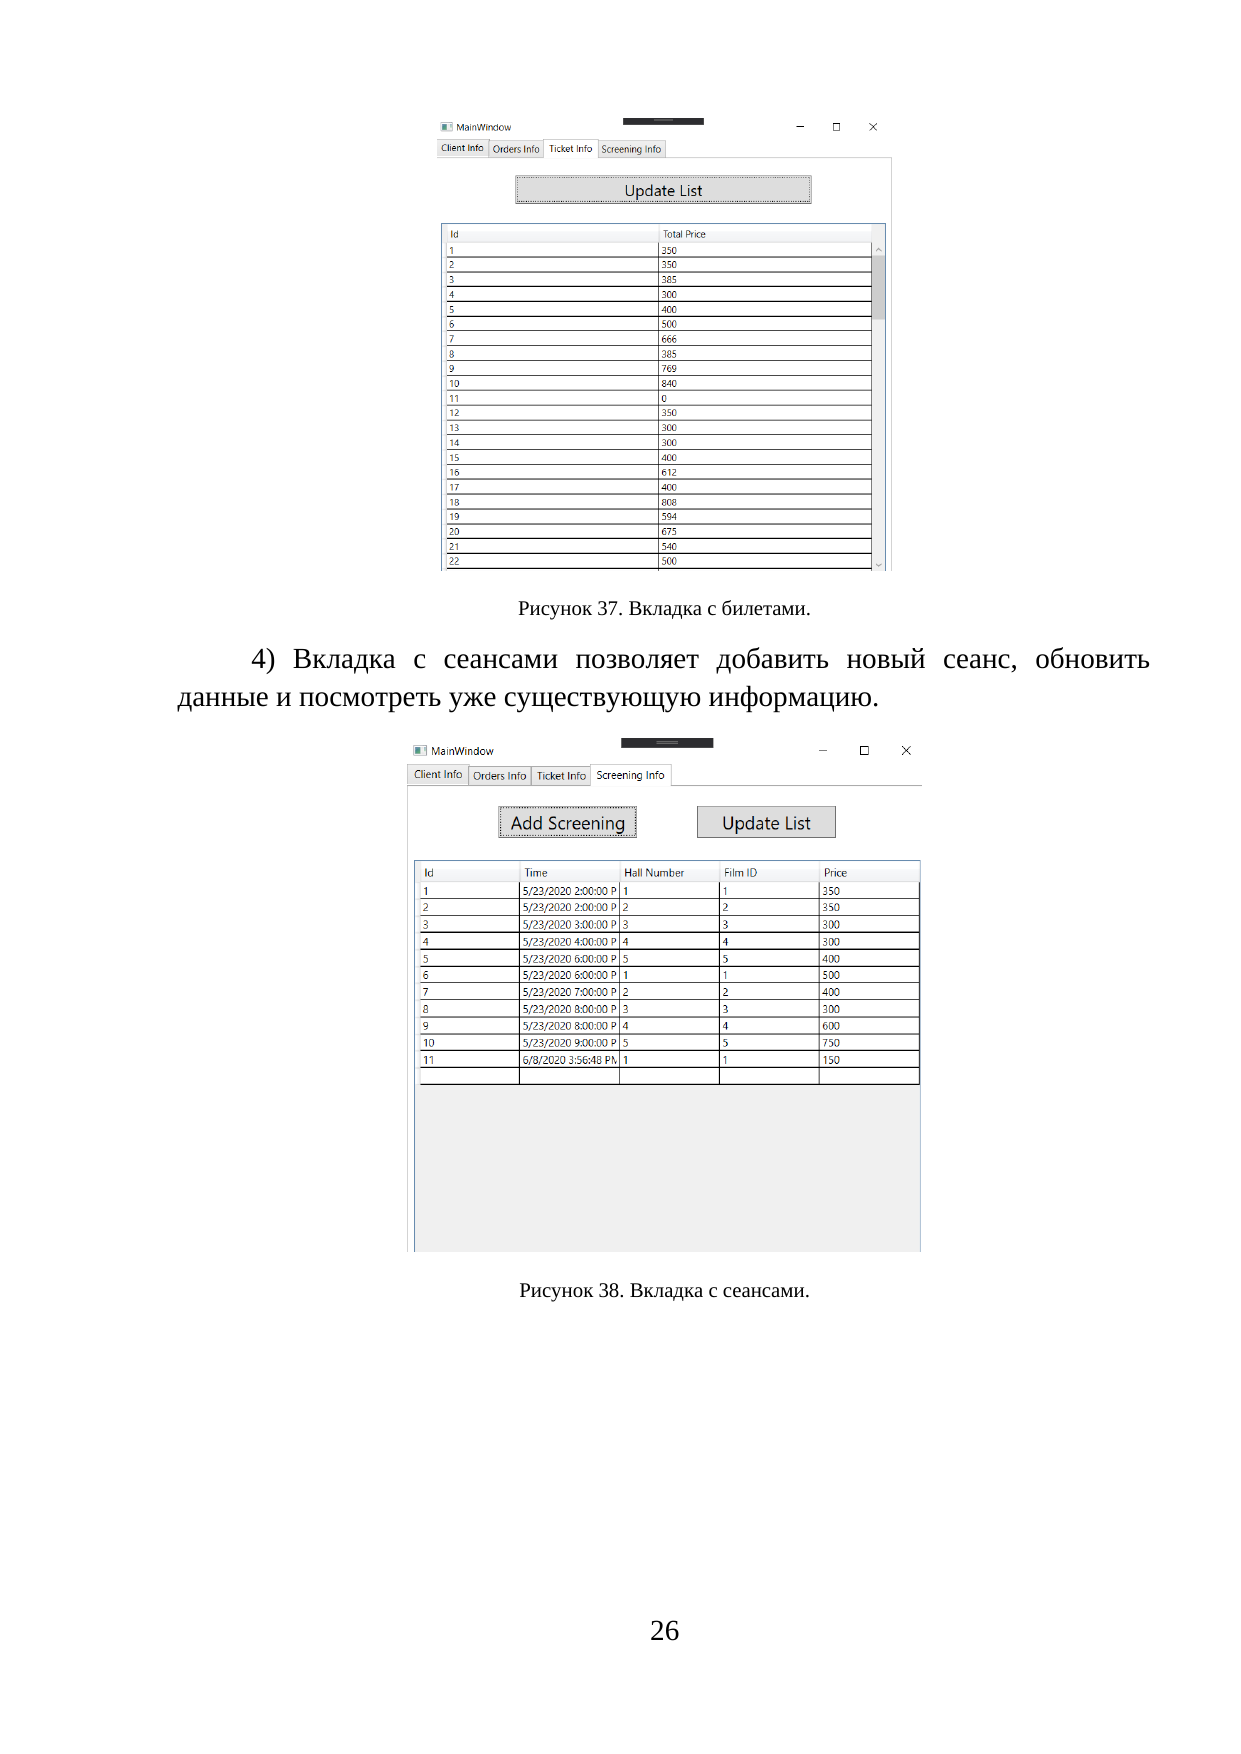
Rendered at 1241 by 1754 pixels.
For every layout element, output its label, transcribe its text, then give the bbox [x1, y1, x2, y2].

picture [437, 118, 892, 571]
text Рисунок 37. Вкладка с билетами. [177, 596, 1152, 620]
picture [407, 738, 922, 1252]
text 4) Вкладка с сеансами позволяет добавить новый сеанс, обновить данные и посмотреть уже существующую информацию. [177, 641, 1152, 713]
text Рисунок 38. Вкладка с сеансами. [177, 1278, 1152, 1302]
